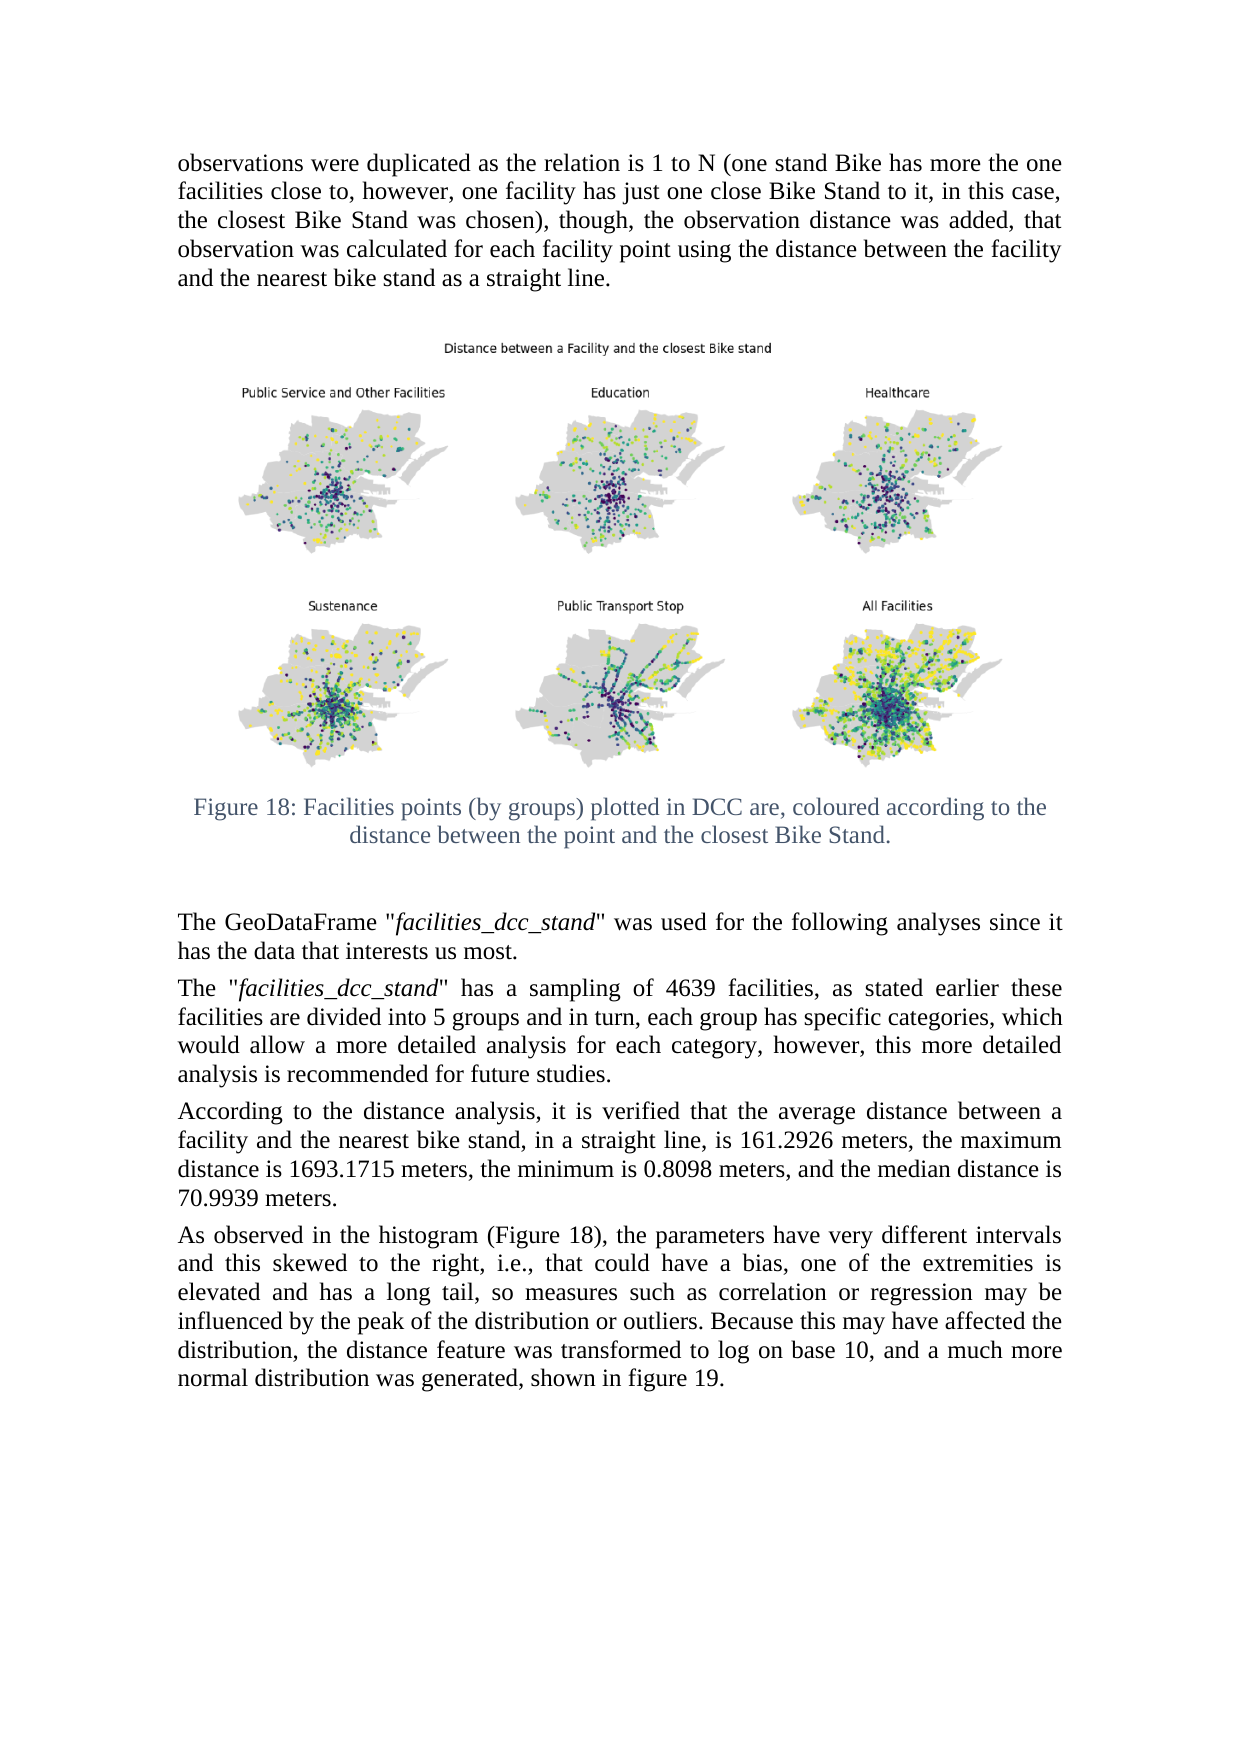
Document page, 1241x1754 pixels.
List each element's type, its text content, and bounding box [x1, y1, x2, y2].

text As observed in the histogram (Figure 18), the parameters have very different intervals and this skewed to the right, i.e., that could have a bias, one of the extremities is elevated and has a long tail, so measures such as correlation or regression may be influenced by the peak of the distribution or outliers. Because this may have affected the distribution, the distance feature was transformed to log on base 10, and a much more normal distribution was generated, shown in figure 19. [177, 1220, 1063, 1392]
picture [221, 336, 1019, 784]
text Figure 18: Facilities points (by groups) plotted in DCC are, coloured according to the distance between the point and the closest Bike Stand. [177, 792, 1063, 849]
text According to the distance analysis, it is verified that the average distance between a facility and the nearest bike stand, in a straight line, is 161.2926 meters, the maximum distance is 1693.1715 meters, the minimum is 0.8098 meters, and the median distance is 70.9939 meters. [177, 1096, 1063, 1211]
text The GeoDataFrame "facilities_dcc_stand" was used for the following analyses since it has the data that interests us most. [177, 907, 1063, 965]
text The "facilities_dcc_stand" has a sampling of 4639 facilities, as stated earlier these facilities are divided into 5 groups and in turn, each group has specific categories, which would allow a more detailed analysis for each category, however, this more detailed analysis is recommended for future studies. [177, 973, 1063, 1088]
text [177, 148, 1063, 291]
